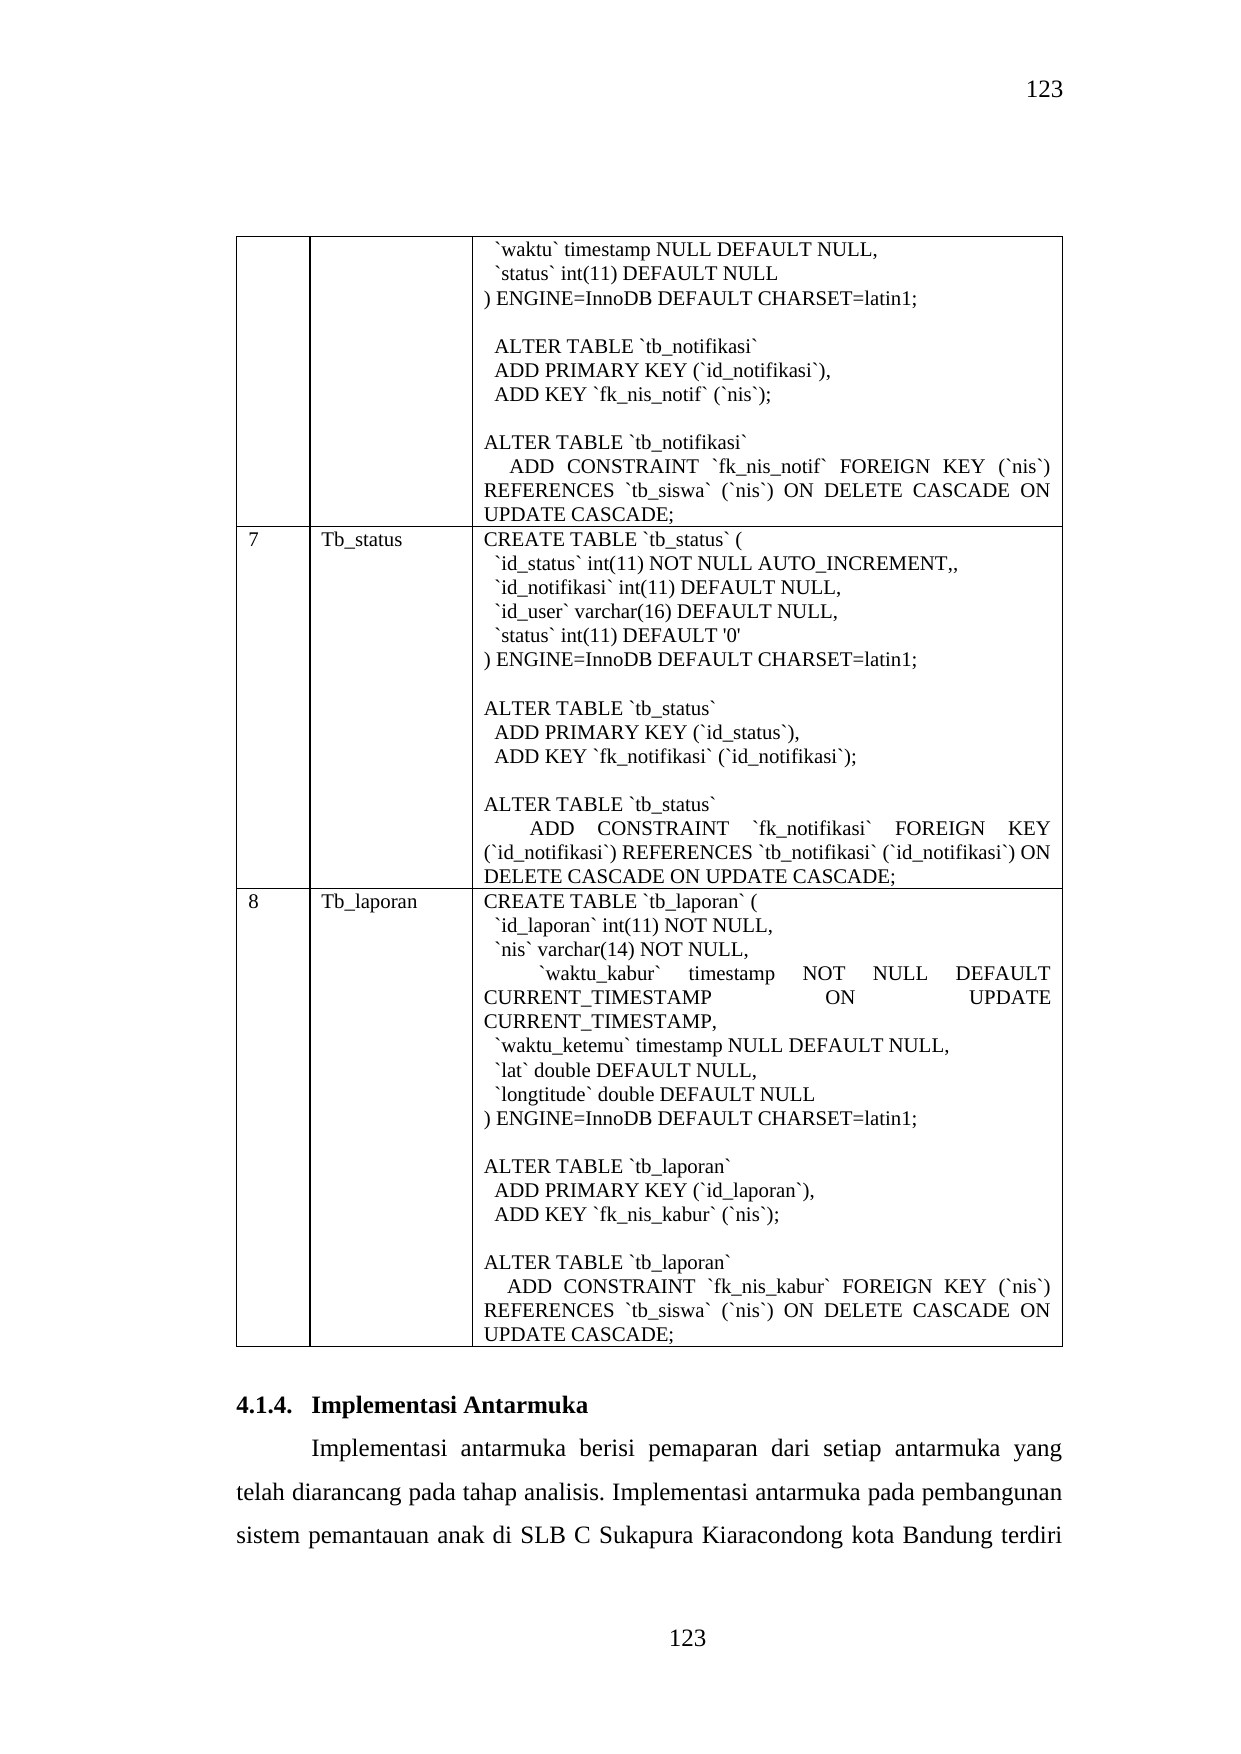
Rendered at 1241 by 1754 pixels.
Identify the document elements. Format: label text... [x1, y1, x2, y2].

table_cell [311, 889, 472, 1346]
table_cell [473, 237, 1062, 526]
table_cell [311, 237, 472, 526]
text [236, 1433, 1063, 1548]
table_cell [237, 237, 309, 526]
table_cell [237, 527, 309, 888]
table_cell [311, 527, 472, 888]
subtitle Implementasi Antarmuka [236, 1390, 1063, 1419]
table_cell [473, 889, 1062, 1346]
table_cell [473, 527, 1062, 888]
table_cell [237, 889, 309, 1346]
